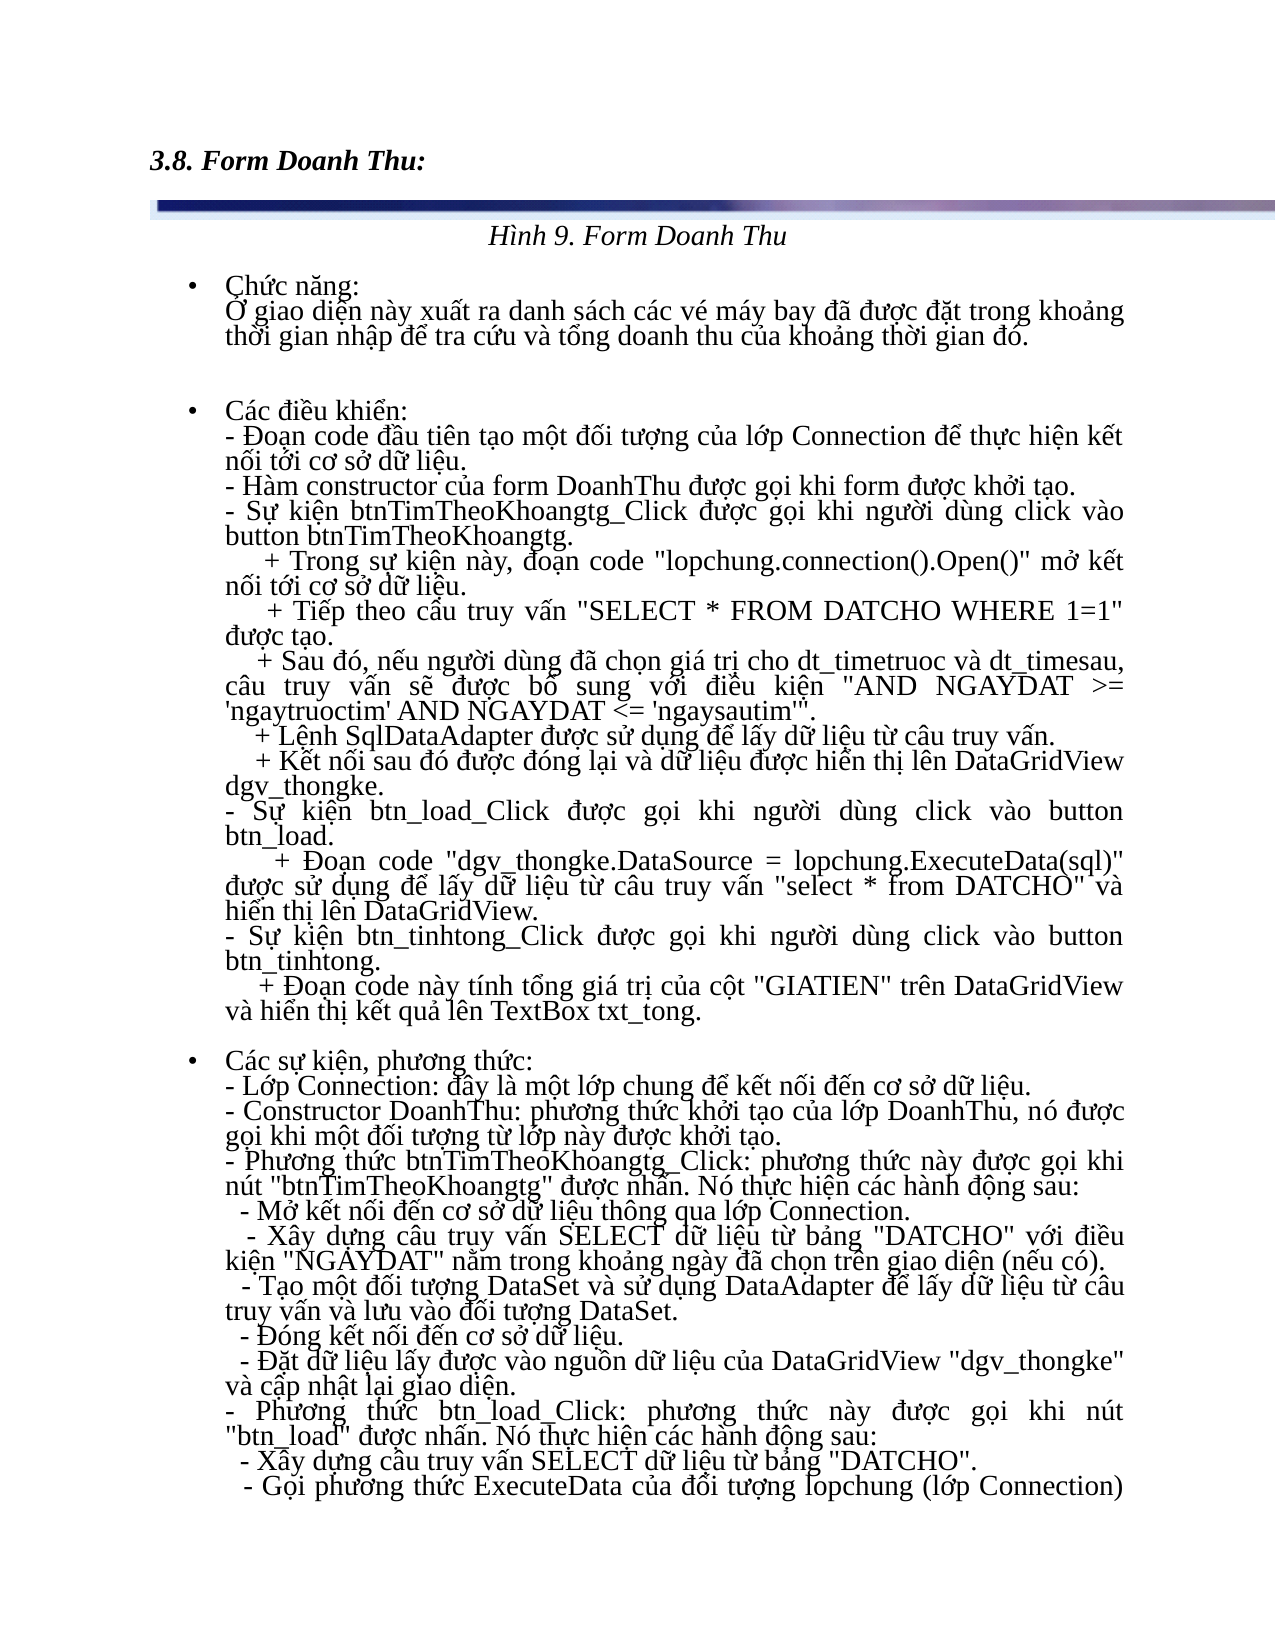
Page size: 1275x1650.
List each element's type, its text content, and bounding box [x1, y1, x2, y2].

text - Tạo một đối tượng DataSet và sử dụng DataAdapter để lấy dữ liệu từ câu truy vấn và lưu vào đối tượng DataSet. [225, 1275, 1125, 1325]
text + Trong sự kiện này, đoạn code "lopchung.connection().Open()" mở kết nối tới cơ sở dữ liệu. [225, 550, 1125, 600]
text + Tiếp theo câu truy vấn "SELECT * FROM DATCHO WHERE 1=1" được tạo. [225, 600, 1125, 650]
text - Sự kiện btnTimTheoKhoangtg_Click được gọi khi người dùng click vào button btnTimTheoKhoangtg. [225, 500, 1125, 550]
text - Constructor DoanhThu: phương thức khởi tạo của lớp DoanhThu, nó được gọi khi một đối tượng từ lớp này được khởi tạo. [225, 1100, 1125, 1150]
text - Xây dựng câu truy vấn SELECT dữ liệu từ bảng "DATCHO" với điều kiện "NGAYDAT" nằm trong khoảng ngày đã chọn trên giao diện (nếu có). [225, 1225, 1125, 1275]
text 3.8. Form Doanh Thu: [150, 150, 1125, 175]
text - Phương thức btnTimTheoKhoangtg_Click: phương thức này được gọi khi nút "btnTimTheoKhoangtg" được nhấn. Nó thực hiện các hành động sau: [225, 1150, 1125, 1200]
list Các sự kiện, phương thức: [187, 1050, 1125, 1075]
text + Kết nối sau đó được đóng lại và dữ liệu được hiển thị lên DataGridView dgv_thongke. [225, 750, 1125, 800]
text + Lệnh SqlDataAdapter được sử dụng để lấy dữ liệu từ câu truy vấn. [225, 725, 1125, 750]
text - Xây dựng câu truy vấn SELECT dữ liệu từ bảng "DATCHO". [225, 1450, 1125, 1475]
text - Mở kết nối đến cơ sở dữ liệu thông qua lớp Connection. [225, 1200, 1125, 1225]
text - Đoạn code đầu tiên tạo một đối tượng của lớp Connection để thực hiện kết nối tới cơ sở dữ liệu. [225, 425, 1125, 475]
text - Lớp Connection: đây là một lớp chung để kết nối đến cơ sở dữ liệu. [225, 1075, 1125, 1100]
text - Sự kiện btn_tinhtong_Click được gọi khi người dùng click vào button btn_tinhtong. [225, 925, 1125, 975]
text - Phương thức btn_load_Click: phương thức này được gọi khi nút "btn_load" được nhấn. Nó thực hiện các hành động sau: [225, 1400, 1125, 1450]
text + Sau đó, nếu người dùng đã chọn giá trị cho dt_timetruoc và dt_timesau, câu truy vấn sẽ được bổ sung với điều kiện "AND NGAYDAT >= 'ngaytruoctim' AND NGAYDAT <= 'ngaysautim'". [225, 650, 1125, 725]
text Hình 9. Form Doanh Thu [150, 225, 1125, 250]
list Các điều khiển: [187, 400, 1125, 425]
list Chức năng: [187, 275, 1125, 300]
text - Sự kiện btn_load_Click được gọi khi người dùng click vào button btn_load. [225, 800, 1125, 850]
text + Đoạn code này tính tổng giá trị của cột "GIATIEN" trên DataGridView và hiển thị kết quả lên TextBox txt_tong. [225, 975, 1125, 1025]
text - Hàm constructor của form DoanhThu được gọi khi form được khởi tạo. [225, 475, 1125, 500]
text - Gọi phương thức ExecuteData của đối tượng lopchung (lớp Connection) để thực hiện câu truy vấn và trả về một DataTable. [225, 1475, 929, 1500]
text - Đóng kết nối đến cơ sở dữ liệu. [225, 1325, 1125, 1350]
text - Đặt dữ liệu lấy được vào nguồn dữ liệu của DataGridView "dgv_thongke" và cập nhật lại giao diện. [225, 1350, 1125, 1400]
text Ở giao diện này xuất ra danh sách các vé máy bay đã được đặt trong khoảng thời gian nhập để tra cứu và tổng doanh thu của khoảng thời gian đó. [225, 300, 1125, 350]
text + Đoạn code "dgv_thongke.DataSource = lopchung.ExecuteData(sql)" được sử dụng để lấy dữ liệu từ câu truy vấn "select * from DATCHO" và hiển thị lên DataGridView. [225, 850, 1125, 925]
